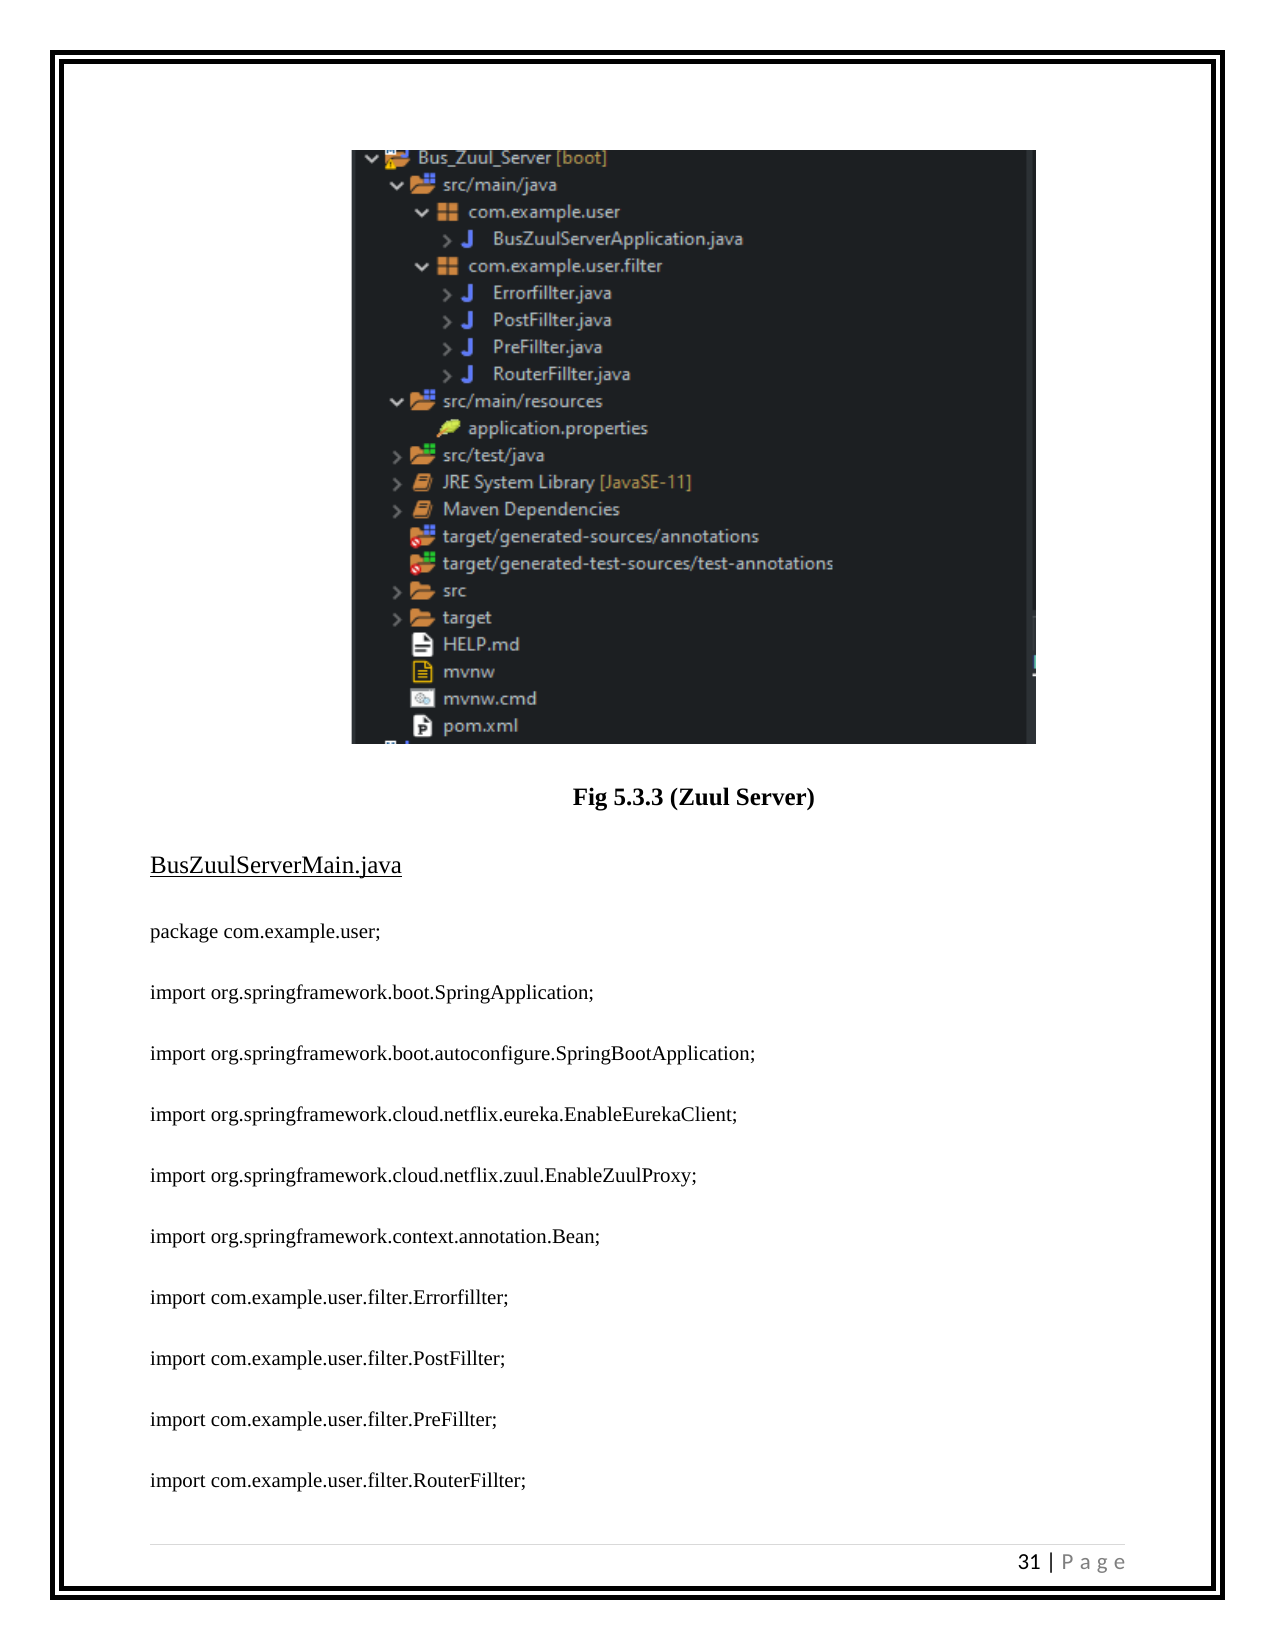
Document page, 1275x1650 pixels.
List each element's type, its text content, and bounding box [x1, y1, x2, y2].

picture [351, 150, 1036, 744]
text import com.example.user.filter.PostFillter; [150, 1346, 1125, 1370]
text import com.example.user.filter.Errorfillter; [150, 1285, 1125, 1309]
text Fig 5.3.3 (Zuul Server) [262, 782, 1125, 811]
text BusZuulServerMain.java [150, 851, 1125, 879]
text import org.springframework.context.annotation.Bean; [150, 1224, 1125, 1248]
text import org.springframework.cloud.netflix.zuul.EnableZuulProxy; [150, 1163, 1125, 1187]
text import com.example.user.filter.RouterFillter; [150, 1468, 1125, 1492]
text import org.springframework.boot.autoconfigure.SpringBootApplication; [150, 1041, 1125, 1065]
text package com.example.user; [150, 919, 1125, 943]
text import com.example.user.filter.PreFillter; [150, 1407, 1125, 1431]
text import org.springframework.cloud.netflix.eureka.EnableEurekaClient; [150, 1102, 1125, 1126]
text import org.springframework.boot.SpringApplication; [150, 980, 1125, 1004]
